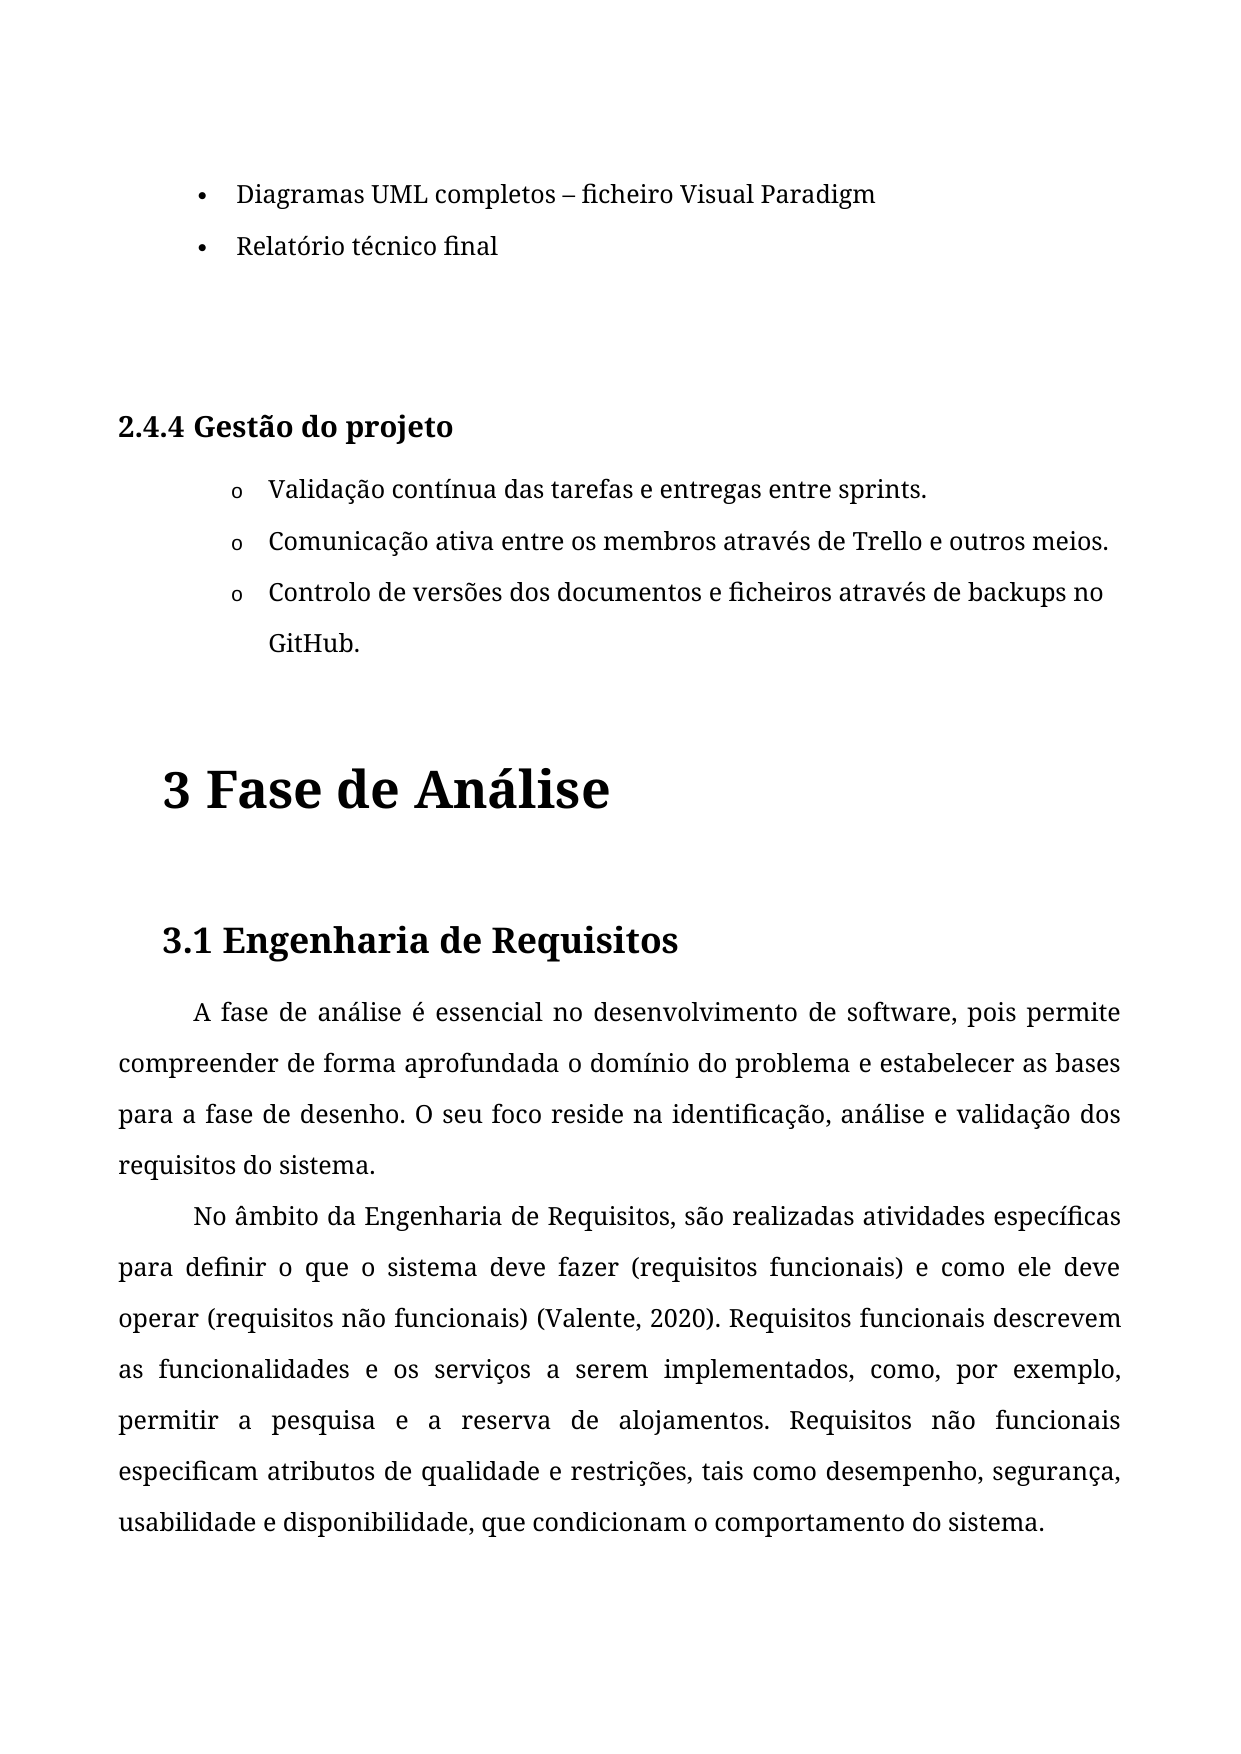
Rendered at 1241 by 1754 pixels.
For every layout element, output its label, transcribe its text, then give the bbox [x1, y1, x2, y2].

list Comunicação ativa entre os membros através de Trello e outros meios. [231, 523, 1122, 557]
list Controlo de versões dos documentos e ficheiros através de backups no GitHub. [231, 574, 1122, 659]
list Relatório técnico final [199, 228, 1122, 262]
list Diagramas UML completos – ficheiro Visual Paradigm [199, 177, 1122, 211]
text A fase de análise é essencial no desenvolvimento de software, pois permite compreender de forma aprofundada o domínio do problema e estabelecer as bases para a fase de desenho. O seu foco reside na identificação, análise e validação dos requisitos do sistema. [118, 994, 1122, 1182]
text No âmbito da Engenharia de Requisitos, são realizadas atividades específicas para definir o que o sistema deve fazer (requisitos funcionais) e como ele deve operar (requisitos não funcionais). Requisitos funcionais descrevem as funcionalidades e os serviços a serem implementados, como, por exemplo, permitir a pesquisa e a reserva de alojamentos. Requisitos não funcionais especificam atributos de qualidade e restrições, tais como desempenho, segurança, usabilidade e disponibilidade, que condicionam o comportamento do sistema. [118, 1199, 1122, 1539]
subtitle Gestão do projeto [118, 406, 1122, 446]
list Validação contínua das tarefas e entregas entre sprints. [231, 472, 1122, 506]
subtitle Engenharia de Requisitos [162, 916, 1122, 964]
subtitle Fase de Análise [163, 752, 1122, 823]
